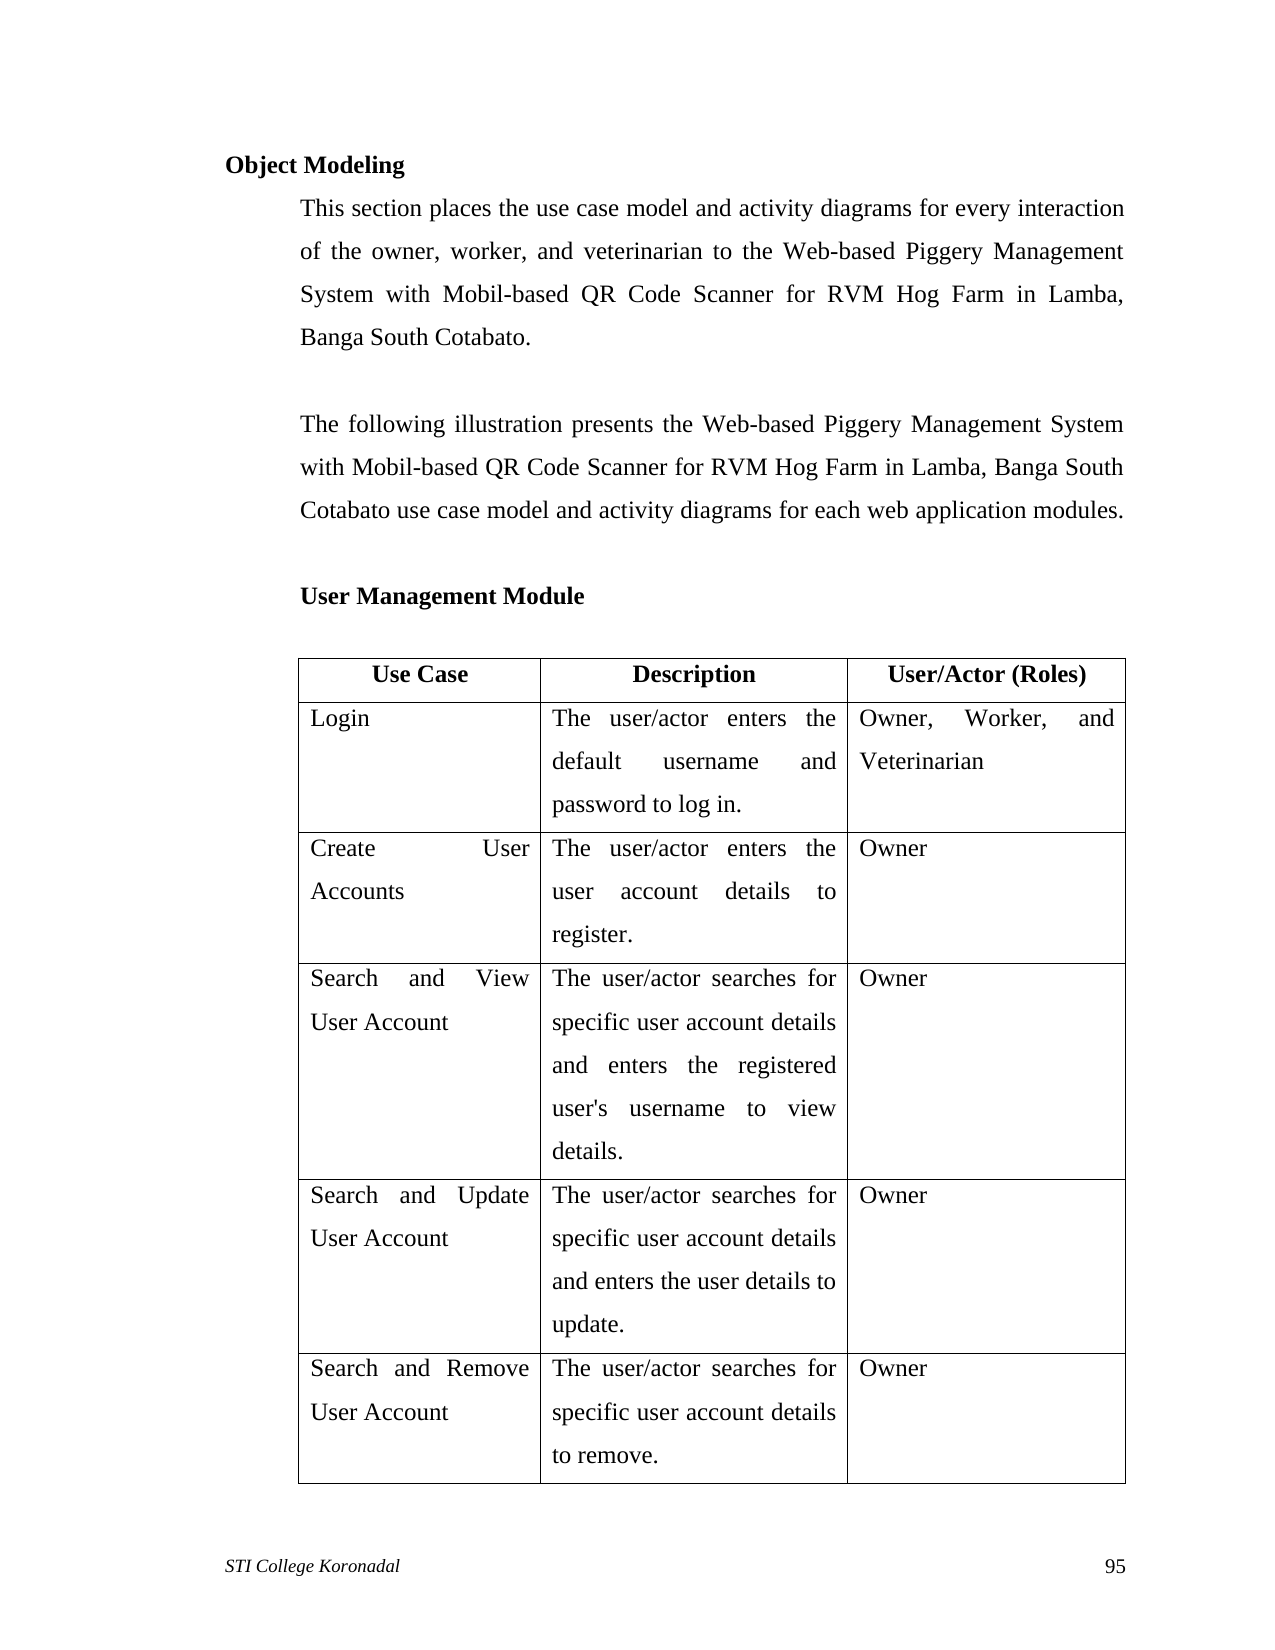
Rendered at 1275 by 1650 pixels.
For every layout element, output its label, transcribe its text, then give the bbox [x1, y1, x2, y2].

text Object Modeling [225, 150, 1125, 179]
text User Management Module [225, 581, 1125, 610]
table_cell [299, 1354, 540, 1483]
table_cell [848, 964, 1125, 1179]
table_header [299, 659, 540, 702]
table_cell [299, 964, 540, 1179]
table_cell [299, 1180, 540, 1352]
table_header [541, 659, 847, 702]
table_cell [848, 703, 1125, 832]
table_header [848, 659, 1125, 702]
text This section places the use case model and activity diagrams for every interaction of the owner, worker, and veterinarian to the Web-based Piggery Management System with Mobil-based QR Code Scanner for RVM Hog Farm in Lamba, Banga South Cotabato. [300, 193, 1125, 351]
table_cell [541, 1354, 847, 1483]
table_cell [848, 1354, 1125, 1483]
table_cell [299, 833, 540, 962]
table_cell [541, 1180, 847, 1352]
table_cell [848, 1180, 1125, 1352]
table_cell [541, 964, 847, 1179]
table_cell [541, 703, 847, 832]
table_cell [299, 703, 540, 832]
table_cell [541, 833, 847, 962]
text The following illustration presents the Web-based Piggery Management System with Mobil-based QR Code Scanner for RVM Hog Farm in Lamba, Banga South Cotabato use case model and activity diagrams for each web application modules. [300, 409, 1125, 567]
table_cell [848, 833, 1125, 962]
